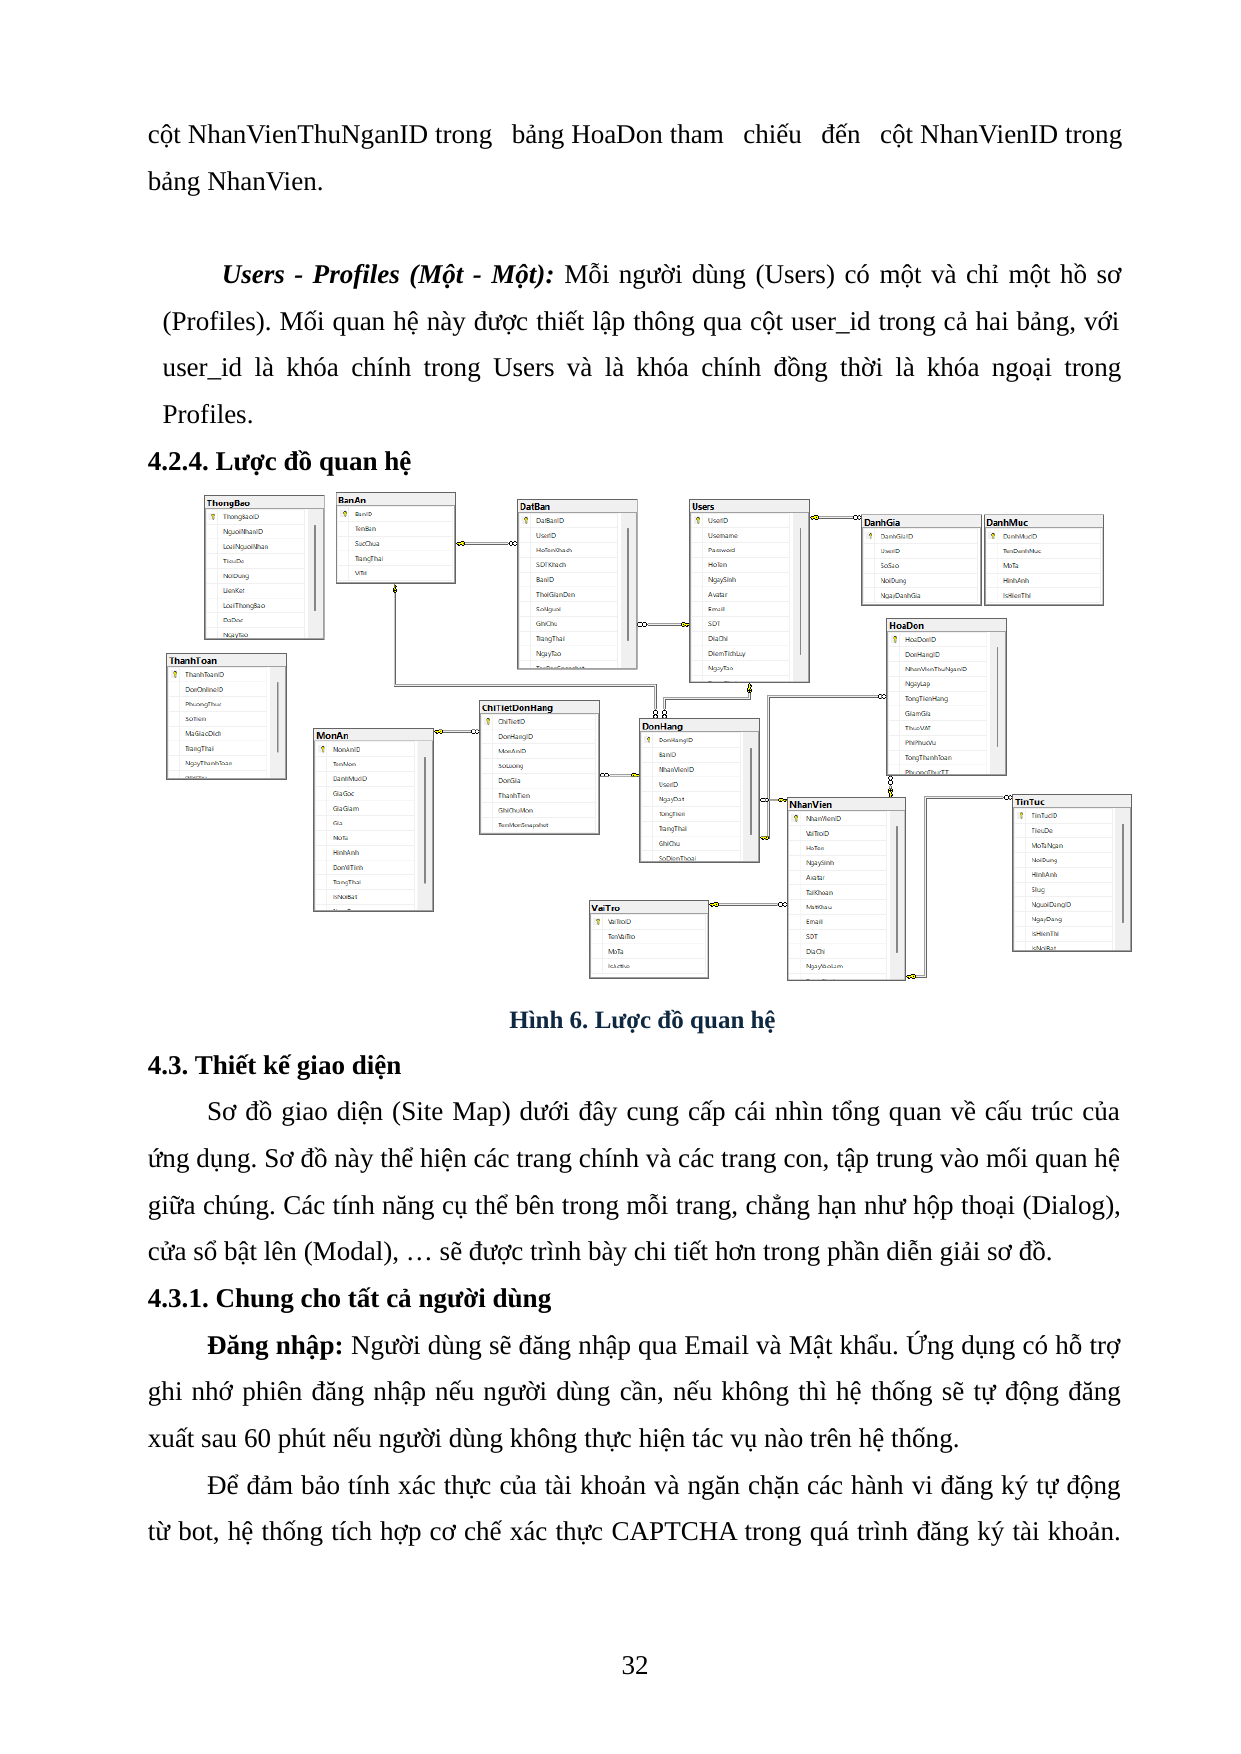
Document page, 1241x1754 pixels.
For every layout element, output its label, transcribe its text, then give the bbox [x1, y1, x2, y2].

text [148, 1469, 1122, 1547]
subtitle 4.2.4. Lược đồ quan hệ [148, 445, 1122, 476]
picture [162, 491, 1137, 991]
text Sơ đồ giao diện (Site Map) dưới đây cung cấp cái nhìn tổng quan về cấu trúc của ứng dụng. Sơ đồ này thể hiện các trang chính và các trang con, tập trung vào mối quan hệ giữa chúng. Các tính năng cụ thể bên trong mỗi trang, chẳng hạn như hộp thoại (Dialog), cửa sổ bật lên (Modal), … sẽ được trình bày chi tiết hơn trong phần diễn giải sơ đồ. [148, 1095, 1122, 1267]
text Hình 6. Lược đồ quan hệ [162, 1006, 1122, 1034]
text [148, 118, 1122, 196]
text Đăng nhập: Người dùng sẽ đăng nhập qua Email và Mật khẩu. Ứng dụng có hỗ trợ ghi nhớ phiên đăng nhập nếu người dùng cần, nếu không thì hệ thống sẽ tự động đăng xuất sau 60 phút nếu người dùng không thực hiện tác vụ nào trên hệ thống. [148, 1329, 1122, 1453]
subtitle 4.3. Thiết kế giao diện [148, 1049, 1122, 1080]
subtitle 4.3.1. Chung cho tất cả người dùng [148, 1282, 1122, 1313]
text Users - Profiles (Một - Một): Mỗi người dùng (Users) có một và chỉ một hồ sơ (Profiles). Mối quan hệ này được thiết lập thông qua cột user_id trong cả hai bảng, với user_id là khóa chính trong Users và là khóa chính đồng thời là khóa ngoại trong Profiles. [162, 258, 1122, 429]
